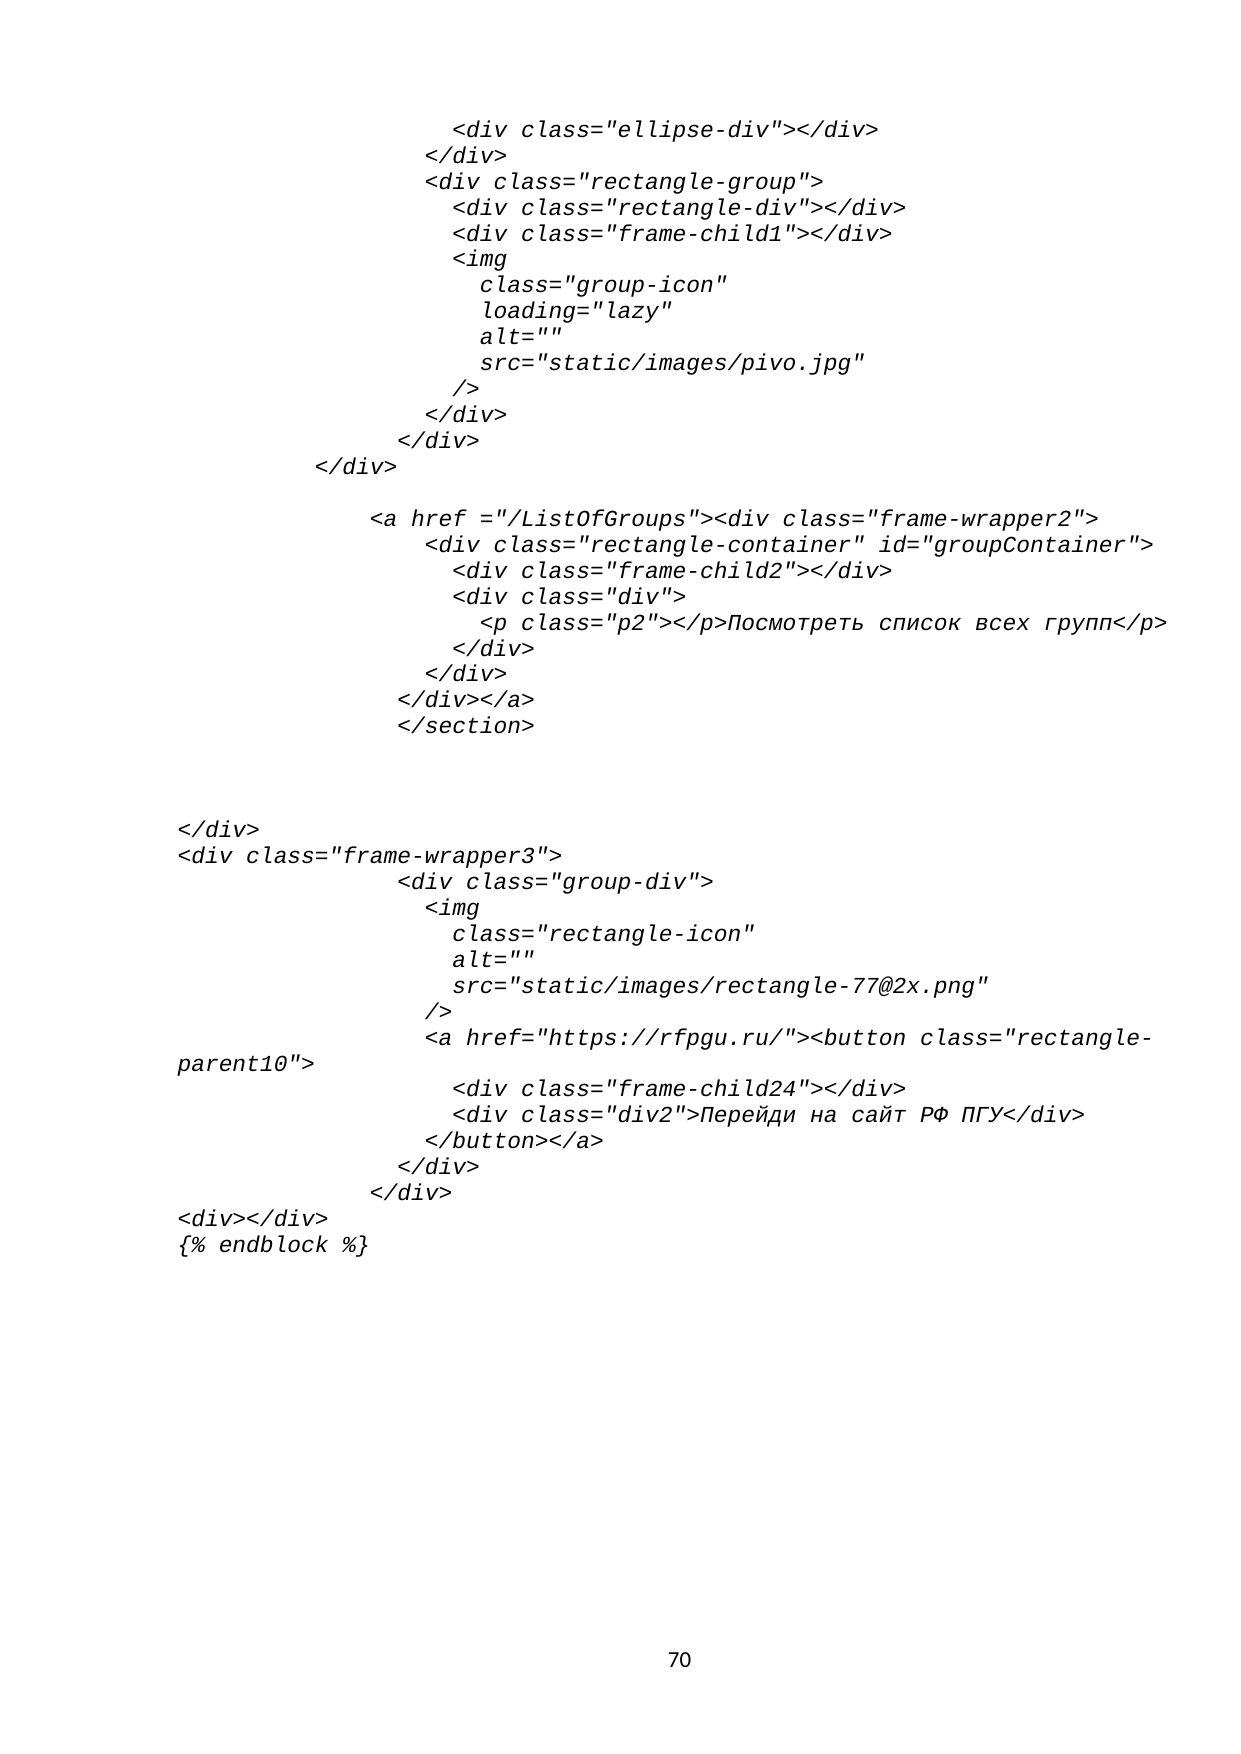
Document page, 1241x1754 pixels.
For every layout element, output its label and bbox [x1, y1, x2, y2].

text [177, 118, 1181, 1259]
